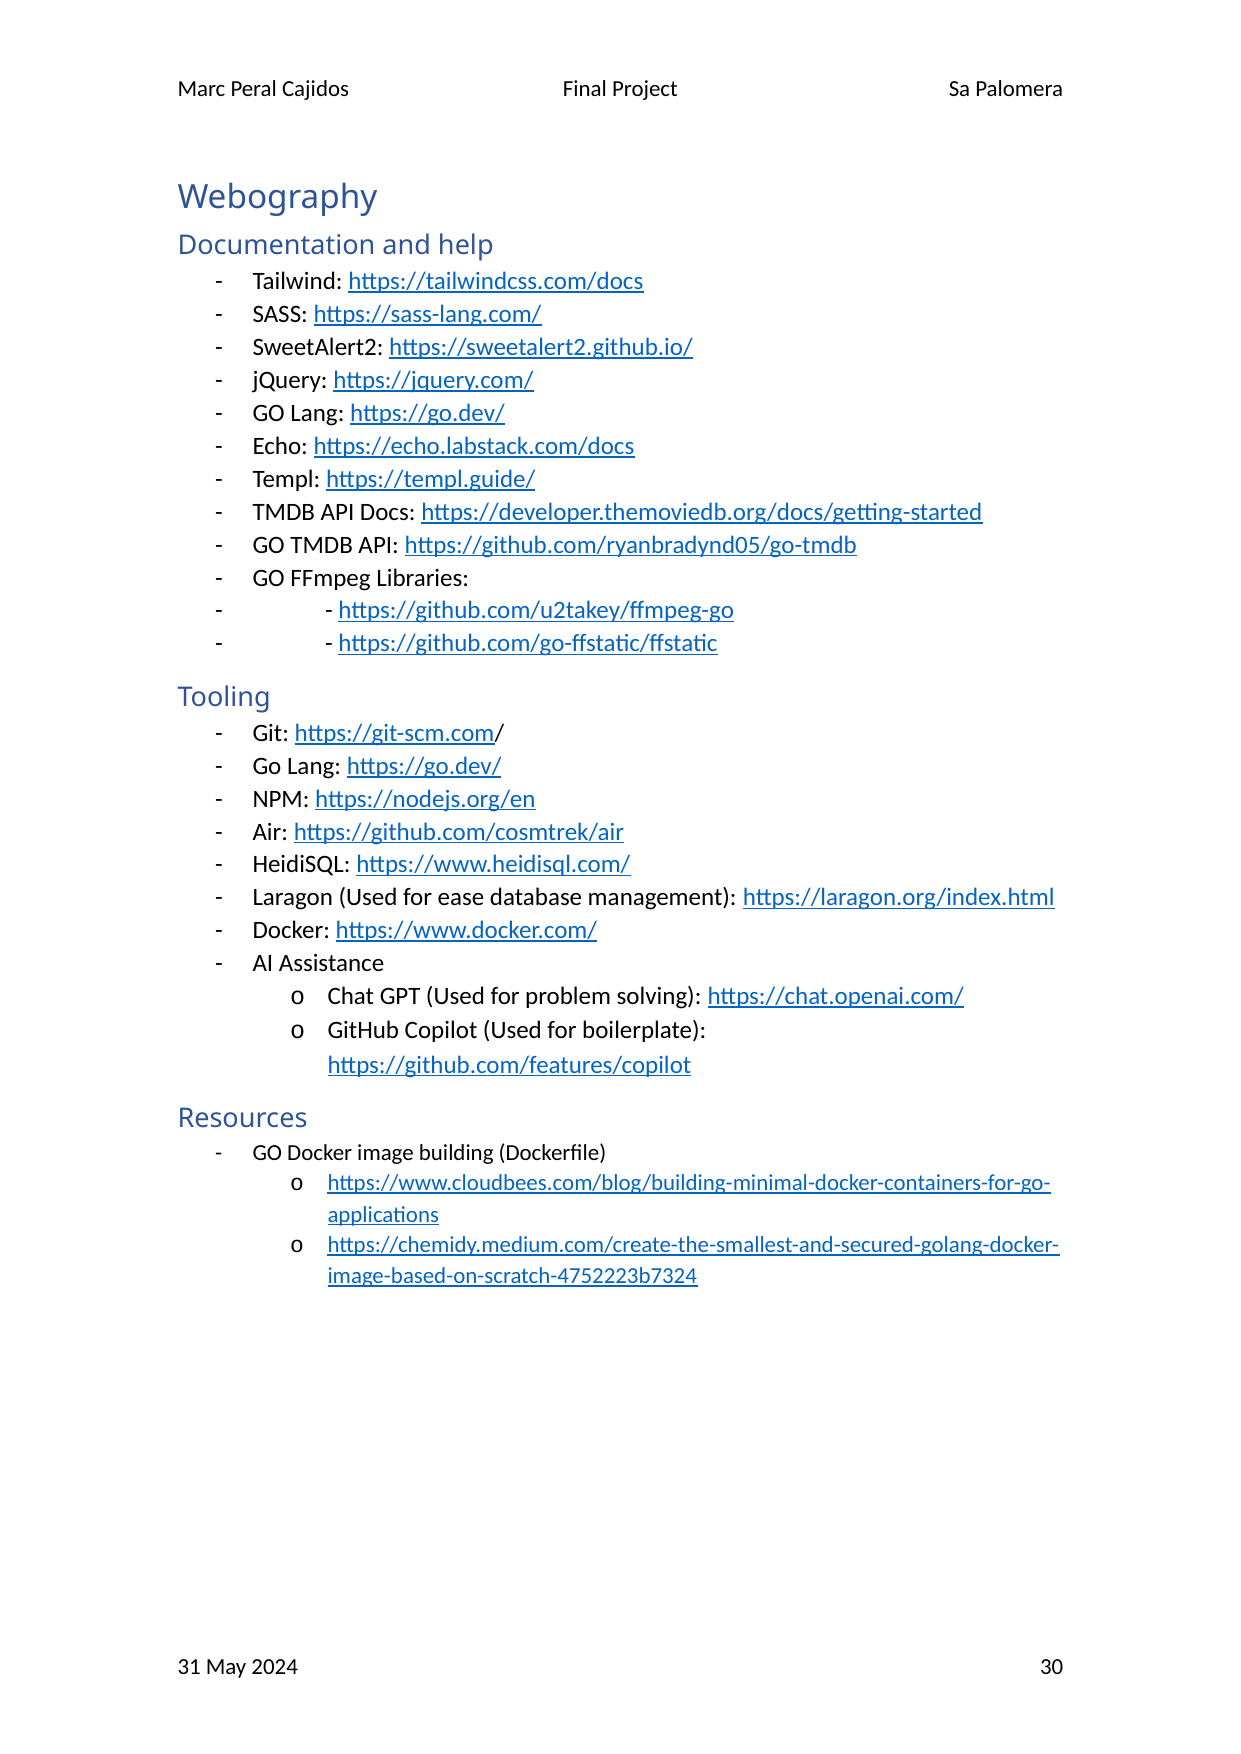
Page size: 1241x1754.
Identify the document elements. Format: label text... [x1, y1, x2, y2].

list Templ: https://templ.guide/ [215, 463, 1063, 493]
list GitHub Copilot (Used for boilerplate): https://github.com/features/copilot [290, 1014, 1063, 1079]
list jQuery: https://jquery.com/ [215, 364, 1063, 395]
list SASS: https://sass-lang.com/ [215, 298, 1063, 329]
list GO Lang: https://go.dev/ [215, 397, 1063, 428]
list Echo: https://echo.labstack.com/docs [215, 430, 1063, 461]
list SweetAlert2: https://sweetalert2.github.io/ [215, 331, 1063, 362]
subtitle Webography [177, 173, 1063, 218]
list Git: https://git-scm.com/ [215, 717, 1063, 747]
list - https://github.com/u2takey/ffmpeg-go [215, 595, 1063, 625]
list https://www.cloudbees.com/blog/building-minimal-docker-containers-for-go-applications [290, 1168, 1063, 1228]
list GO TMDB API: https://github.com/ryanbradynd05/go-tmdb [215, 529, 1063, 559]
list HeidiSQL: https://www.heidisql.com/ [215, 849, 1063, 879]
subtitle Resources [177, 1098, 1063, 1135]
list GO Docker image building (Dockerfile) [215, 1138, 1063, 1166]
list Docker: https://www.docker.com/ [215, 914, 1063, 945]
list https://chemidy.medium.com/create-the-smallest-and-secured-golang-docker-image-based-on-scratch-4752223b7324 [290, 1230, 1063, 1289]
subtitle Documentation and help [177, 226, 1063, 263]
list Go Lang: https://go.dev/ [215, 750, 1063, 780]
list TMDB API Docs: https://developer.themoviedb.org/docs/getting-started [215, 496, 1063, 526]
list - https://github.com/go-ffstatic/ffstatic [215, 628, 1063, 658]
list GO FFmpeg Libraries: [215, 562, 1063, 592]
list Air: https://github.com/cosmtrek/air [215, 816, 1063, 846]
list Chat GPT (Used for problem solving): https://chat.openai.com/ [290, 980, 1063, 1012]
list NPM: https://nodejs.org/en [215, 783, 1063, 813]
list Tailwind: https://tailwindcss.com/docs [215, 266, 1063, 296]
list Laragon (Used for ease database management): https://laragon.org/index.html [215, 882, 1063, 912]
list AI Assistance [215, 947, 1063, 978]
subtitle Tooling [177, 677, 1063, 714]
